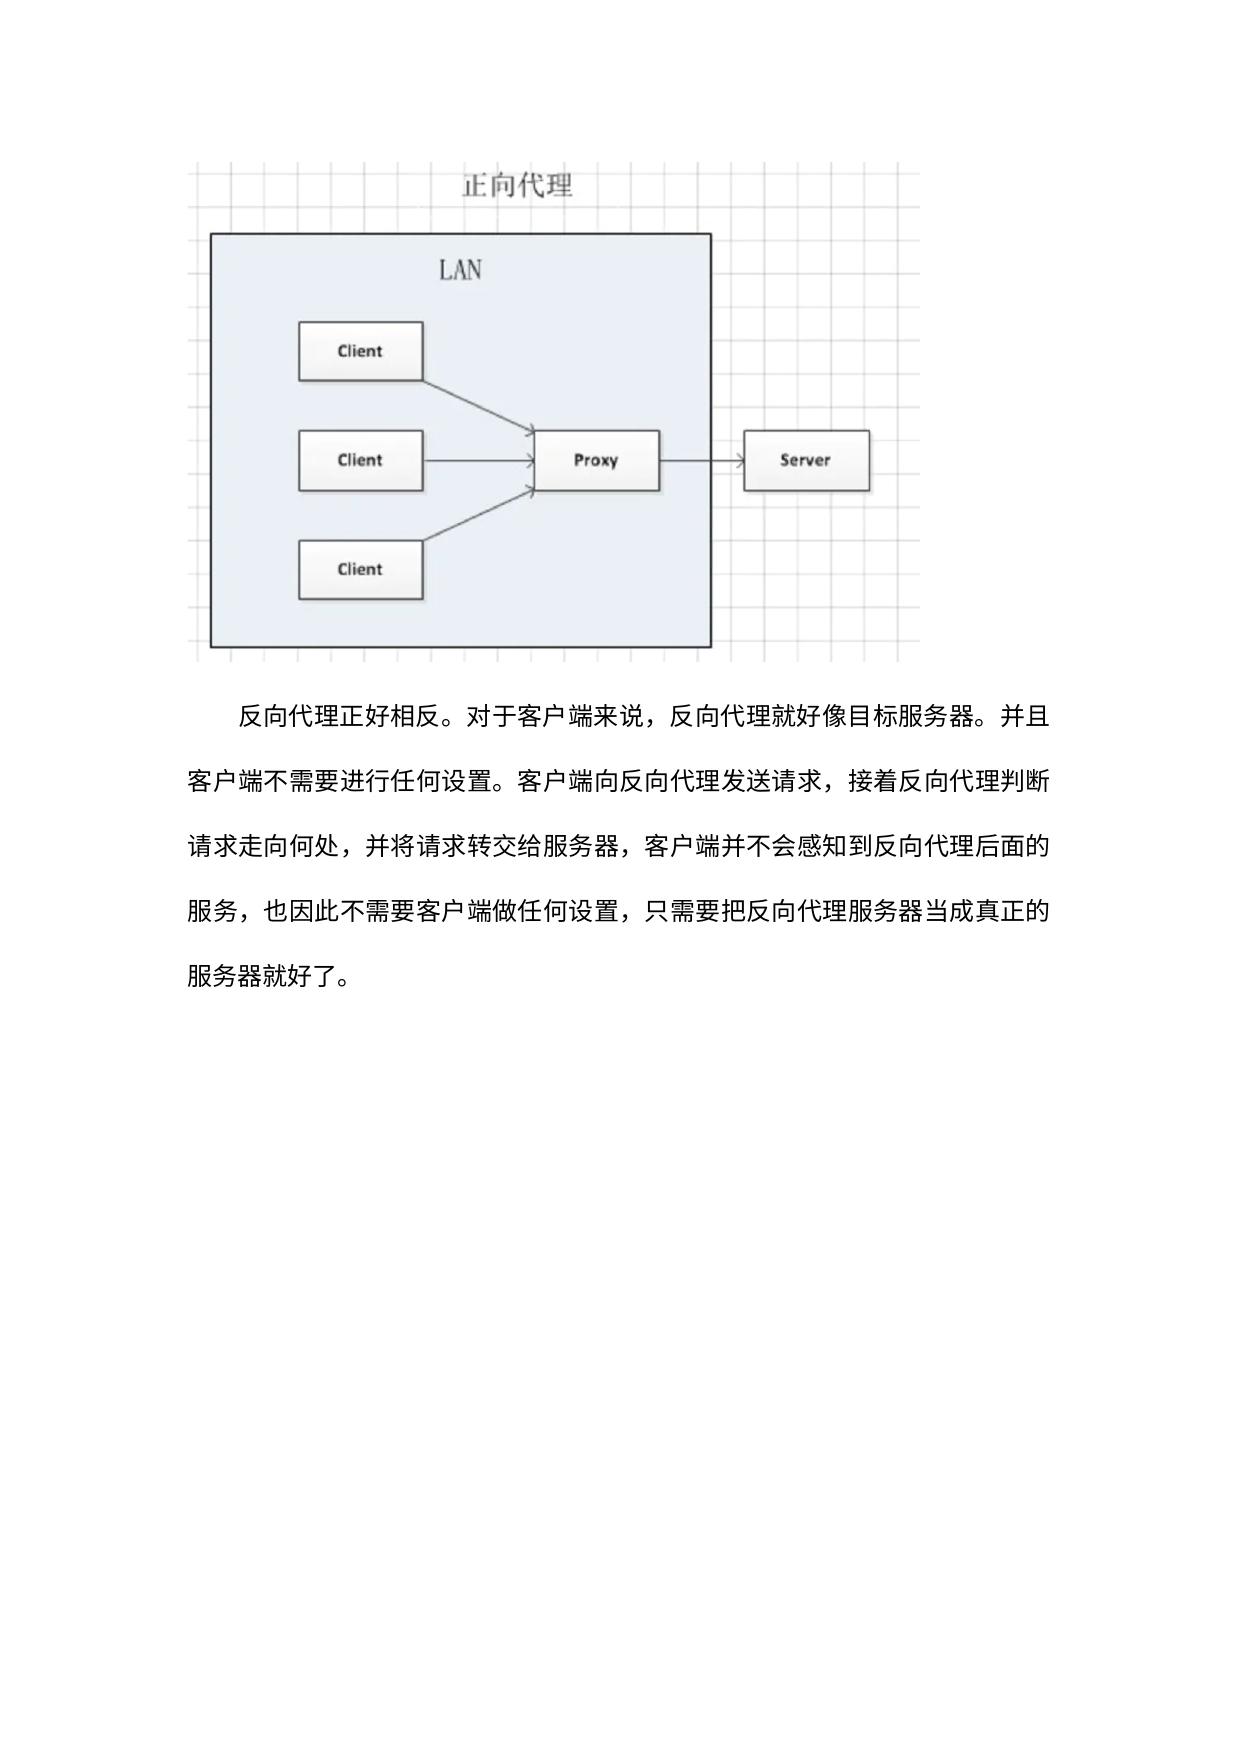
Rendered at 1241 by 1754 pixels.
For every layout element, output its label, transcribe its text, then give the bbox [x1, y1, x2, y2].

list 反向代理正好相反。对于客户端来说，反向代理就好像目标服务器。并且客户端不需要进行任何设置。客户端向反向代理发送请求，接着反向代理判断请求走向何处，并将请求转交给服务器，客户端并不会感知到反向代理后面的服务，也因此不需要客户端做任何设置，只需要把反向代理服务器当成真正的服务器就好了。 [187, 682, 1053, 1007]
picture [187, 162, 921, 662]
